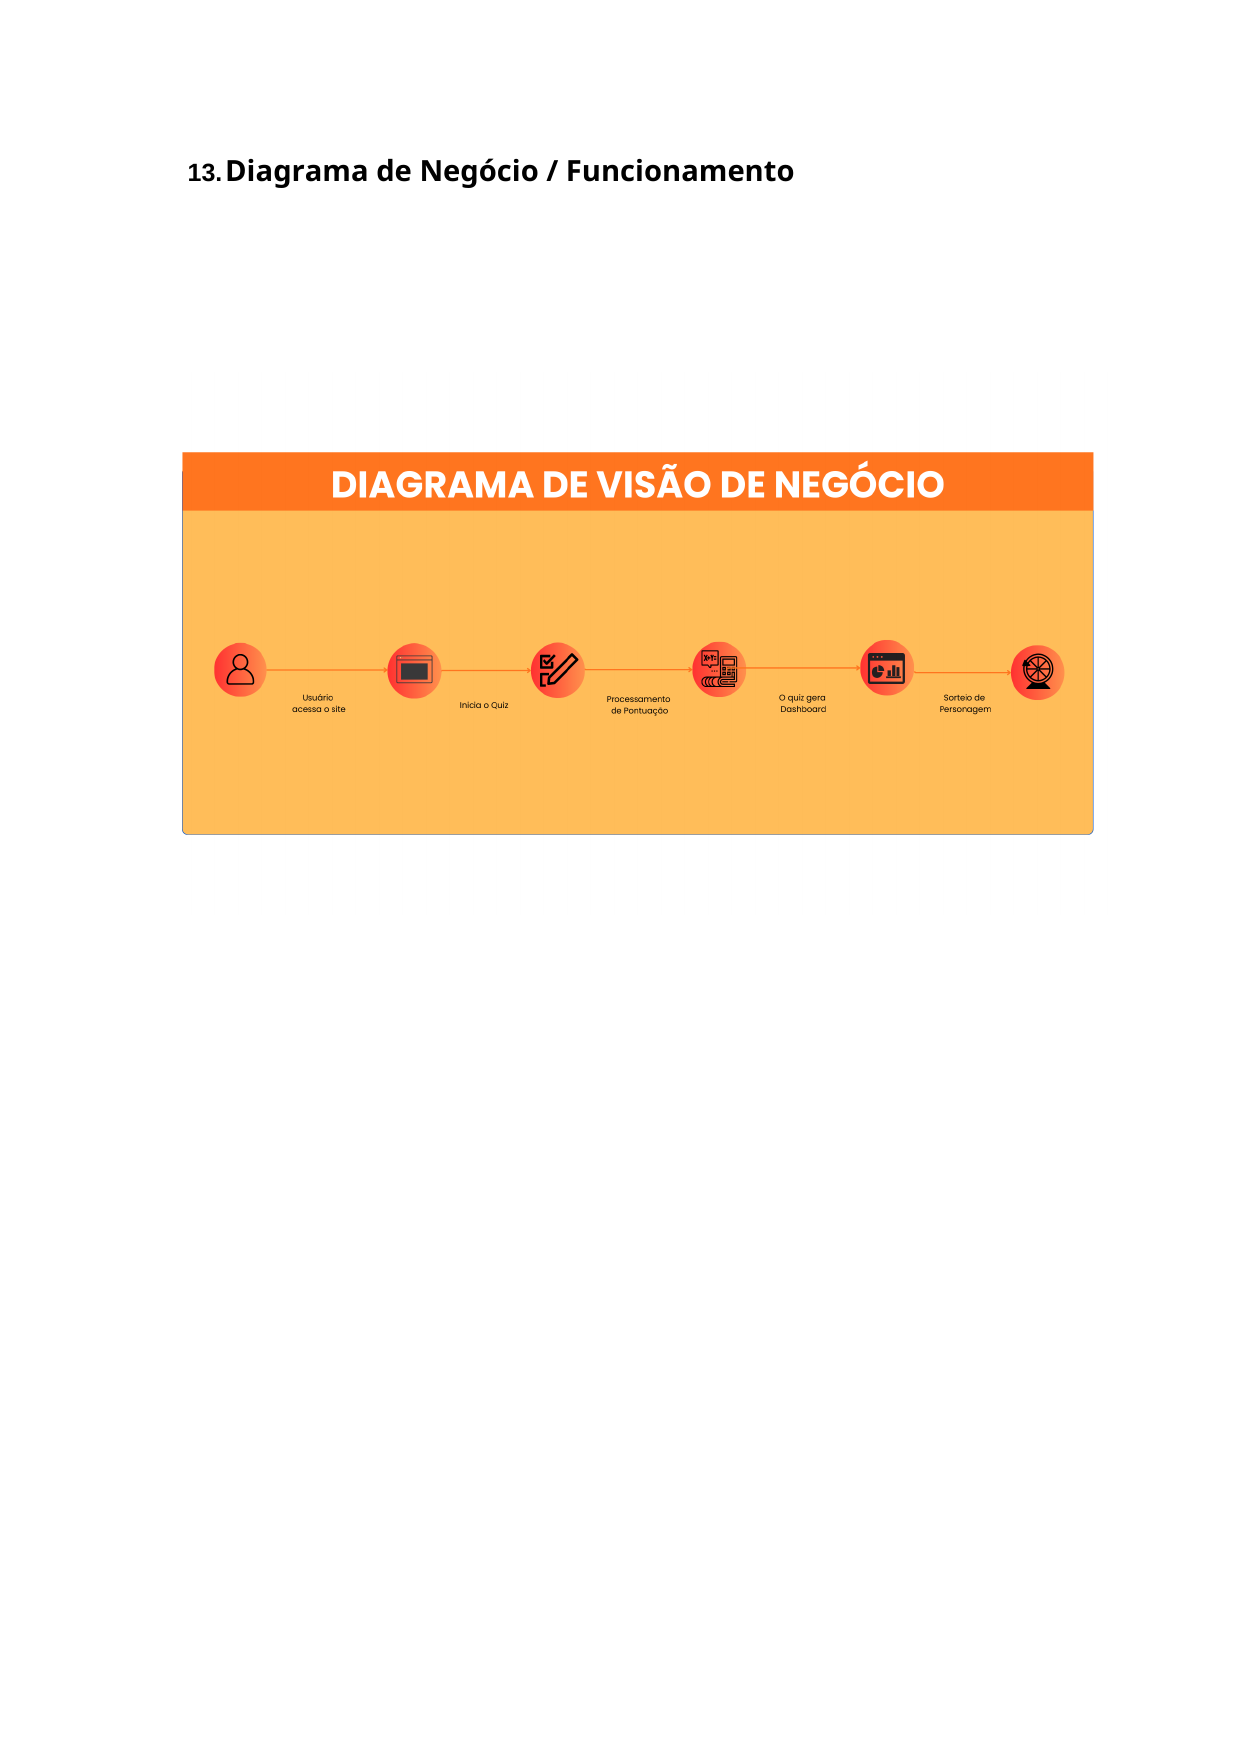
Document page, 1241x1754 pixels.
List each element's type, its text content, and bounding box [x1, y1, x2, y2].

subtitle Diagrama de Negócio / Funcionamento [187, 150, 1090, 190]
